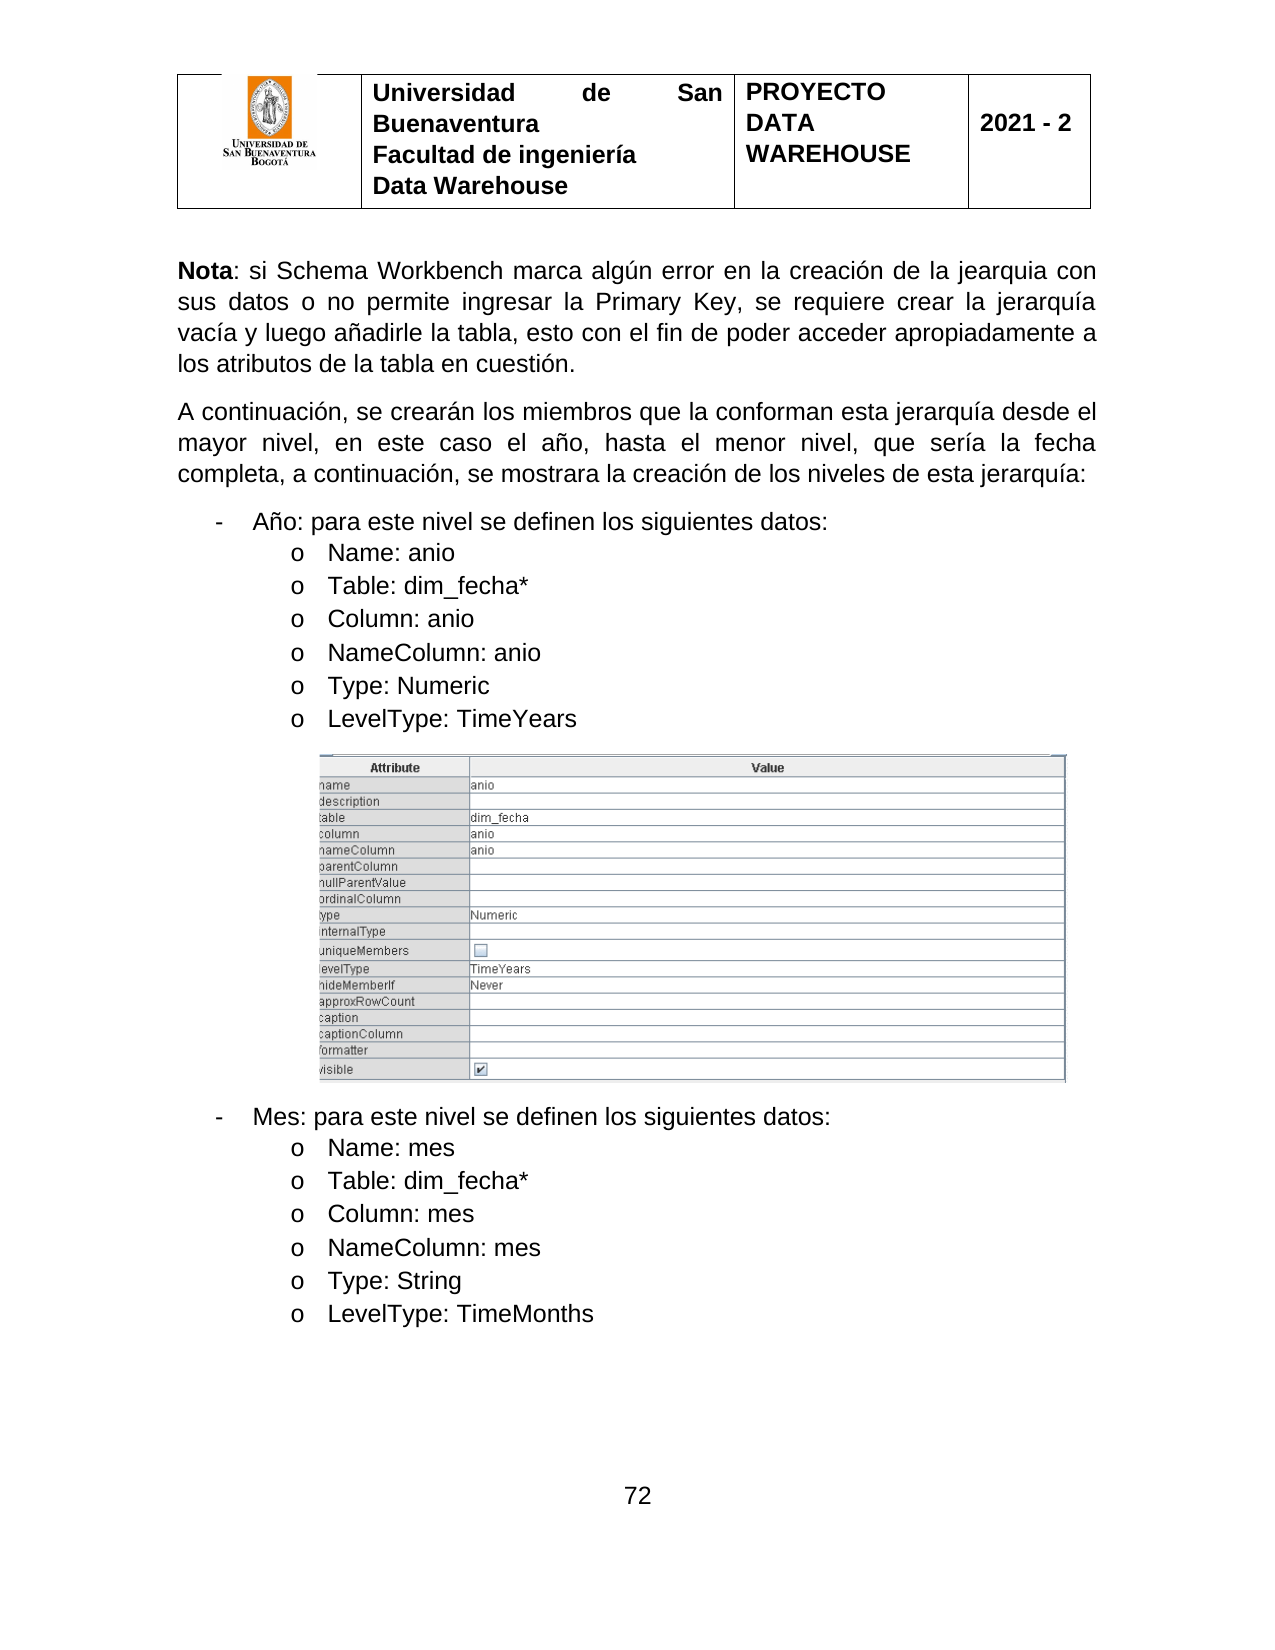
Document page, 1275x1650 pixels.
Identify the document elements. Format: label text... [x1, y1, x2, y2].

list NameColumn: anio [290, 638, 1098, 669]
list Table: dim_fecha* [290, 571, 1098, 602]
list Table: dim_fecha* [290, 1166, 1098, 1197]
list Type: String [290, 1266, 1098, 1297]
list Column: mes [290, 1199, 1098, 1230]
list Mes: para este nivel se definen los siguientes datos: [215, 1102, 1098, 1130]
list Name: mes [290, 1133, 1098, 1164]
picture [319, 754, 1068, 1083]
list LevelType: TimeMonths [290, 1299, 1098, 1330]
list LevelType: TimeYears [290, 704, 1098, 735]
list Año: para este nivel se definen los siguientes datos: [215, 507, 1098, 536]
list Name: anio [290, 538, 1098, 569]
picture [221, 74, 318, 170]
list NameColumn: mes [290, 1233, 1098, 1264]
text Nota: si Schema Workbench marca algún error en la creación de la jearquia con sus datos o no permite ingresar la Primary Key, se requiere crear la jerarquía vacía y luego añadirle la tabla, esto con el fin de poder acceder apropiadamente a los atributos de la tabla en cuestión. [177, 256, 1098, 378]
text A continuación, se crearán los miembros que la conforman esta jerarquía desde el mayor nivel, en este caso el año, hasta el menor nivel, que sería la fecha completa, a continuación, se mostrara la creación de los niveles de esta jerarquía: [177, 397, 1098, 488]
list Type: Numeric [290, 671, 1098, 702]
list Column: anio [290, 604, 1098, 635]
